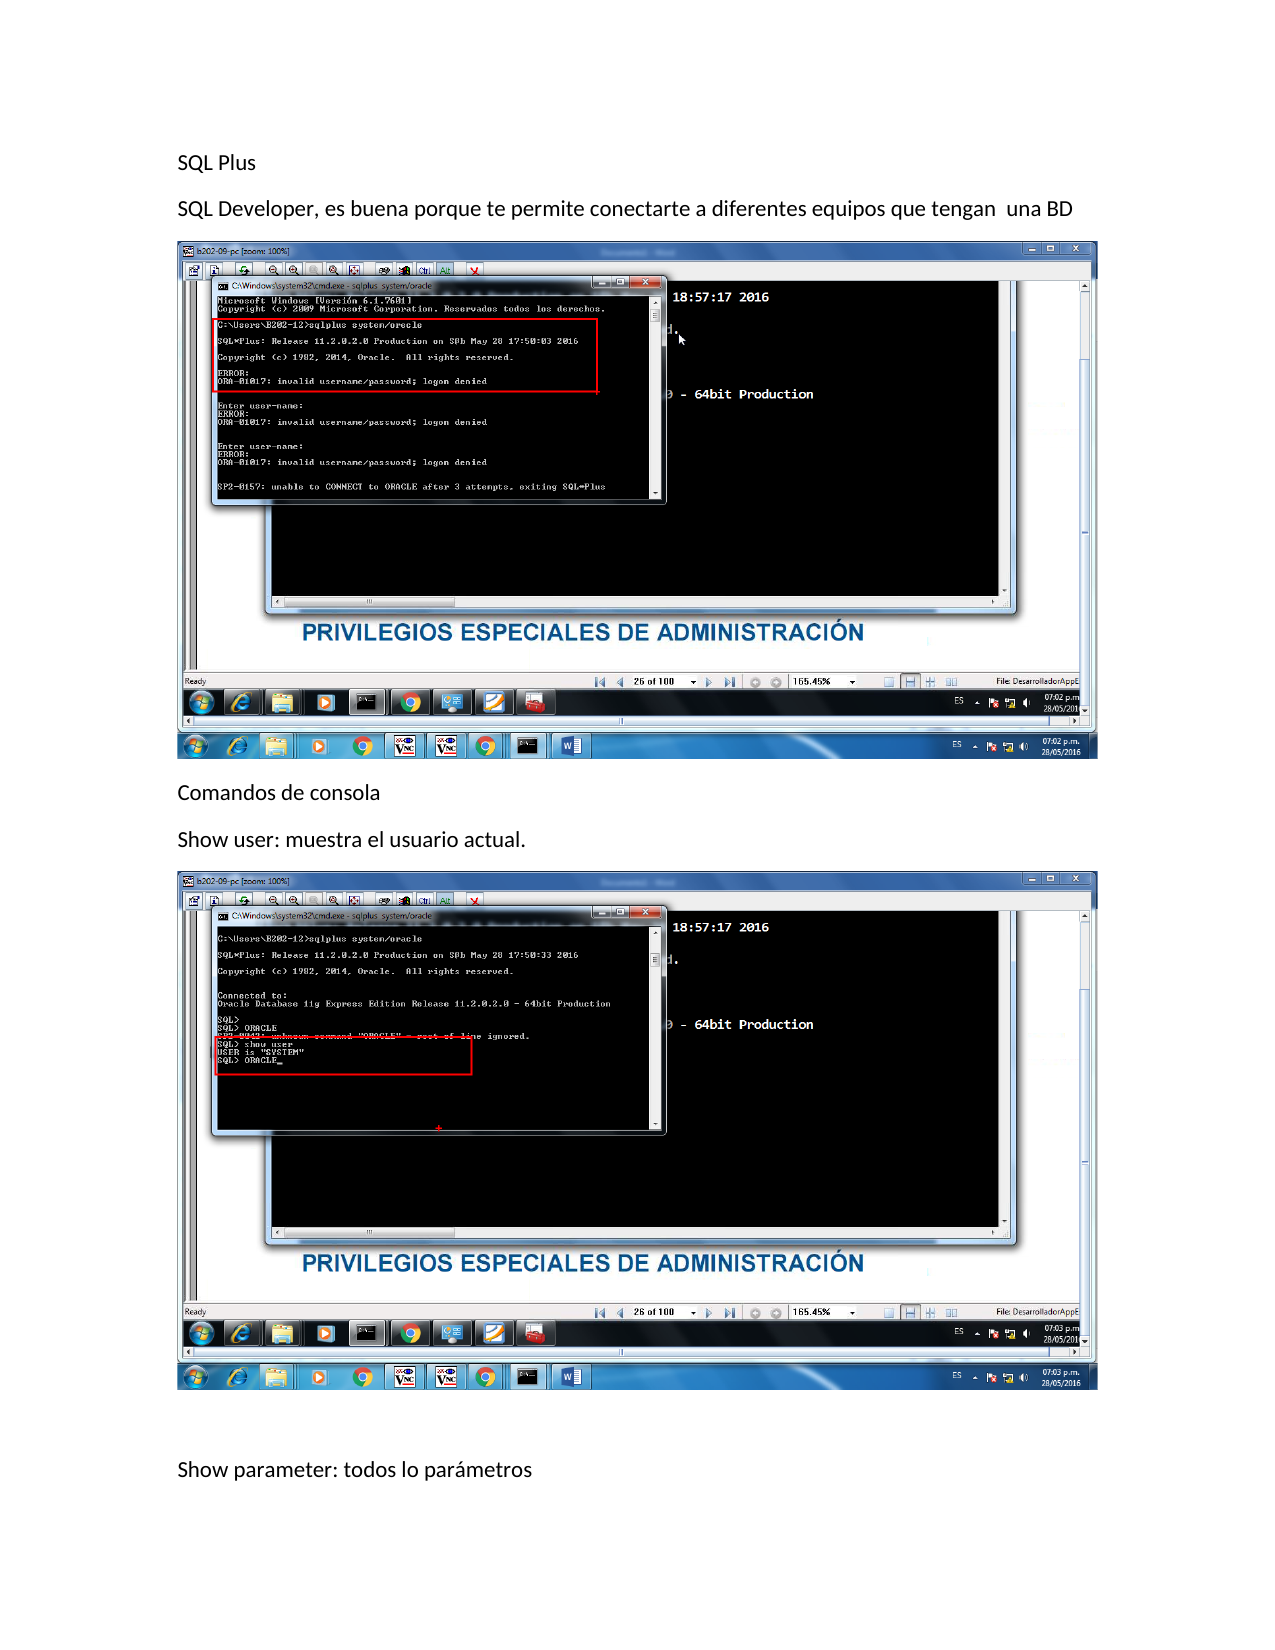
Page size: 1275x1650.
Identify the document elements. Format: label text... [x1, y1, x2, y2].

text SQL Plus [177, 148, 1098, 176]
text SQL Developer, es buena porque te permite conectarte a diferentes equipos que tengan una BD [177, 194, 1098, 222]
text Comandos de consola [177, 778, 1098, 806]
picture [177, 241, 1098, 759]
picture [177, 871, 1098, 1390]
text Show user: muestra el usuario actual. [177, 825, 1098, 853]
text Show parameter: todos lo parámetros [177, 1455, 1098, 1483]
